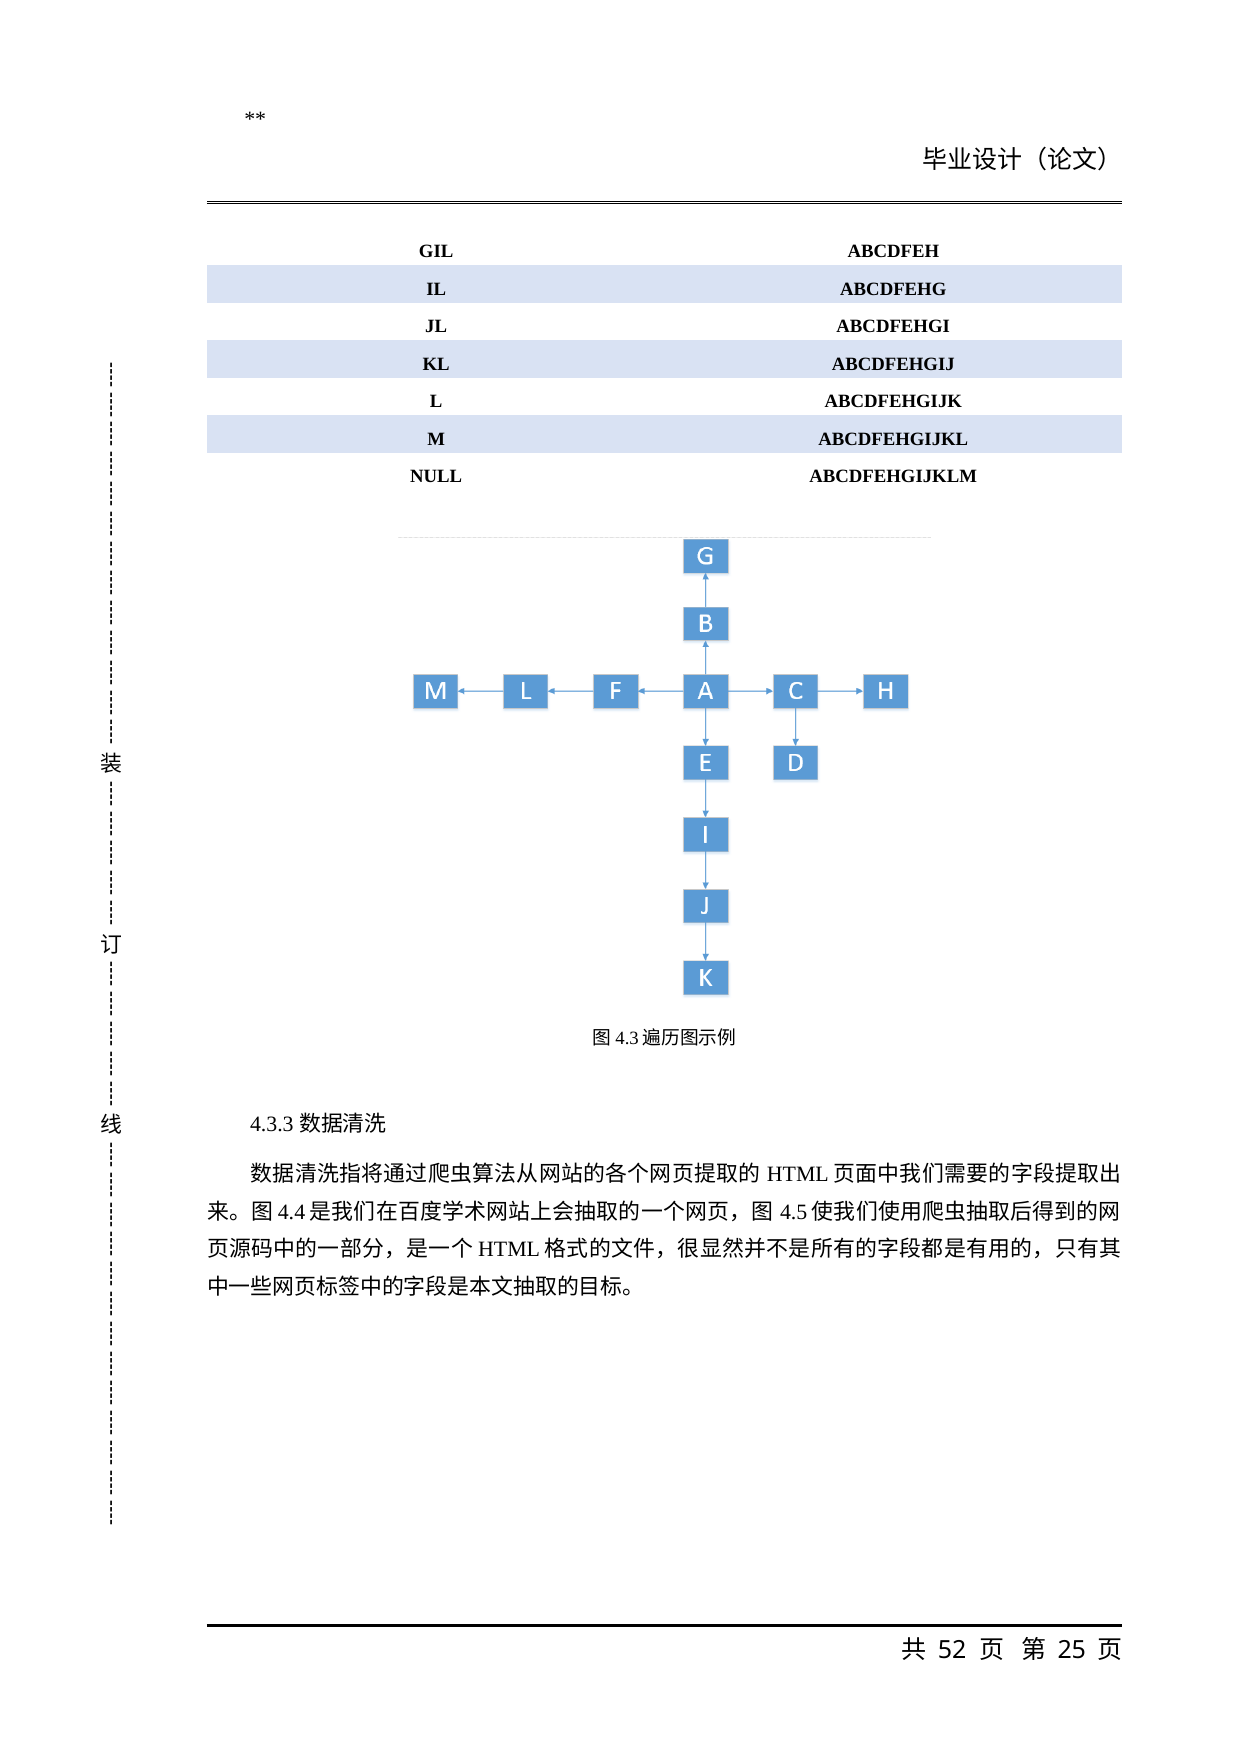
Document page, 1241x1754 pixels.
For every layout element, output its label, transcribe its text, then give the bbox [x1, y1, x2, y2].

table_cell ABCDFEH [664, 228, 1122, 265]
table_cell ABCDFEHG [664, 265, 1122, 303]
table_cell KL [207, 340, 664, 378]
table_cell M [207, 415, 664, 453]
table_cell ABCDFEHGIJKL [664, 415, 1122, 453]
text 数据清洗指将通过爬虫算法从网站的各个网页提取的HTML页面中我们需要的字段提取出来。图4.4是我们在百度学术网站上会抽取的一个网页，图4.5使我们使用爬虫抽取后得到的网页源码中的一部分，是一个HTML格式的文件，很显然并不是所有的字段都是有用的，只有其中一些网页标签中的字段是本文抽取的目标。 [207, 1152, 1122, 1302]
table_cell L [207, 378, 664, 415]
table_cell ABCDFEHGIJK [664, 378, 1122, 415]
table_cell ABCDFEHGI [664, 303, 1122, 340]
table_cell GIL [207, 228, 664, 265]
text 图4.3遍历图示例 [207, 1014, 1122, 1052]
table_cell IL [207, 265, 664, 303]
table_cell ABCDFEHGIJKLM [664, 453, 1122, 490]
table_cell ABCDFEHGIJ [664, 340, 1122, 378]
table_cell NULL [207, 453, 664, 490]
subtitle 4.3.3 数据清洗 [207, 1102, 1122, 1139]
table_cell JL [207, 303, 664, 340]
